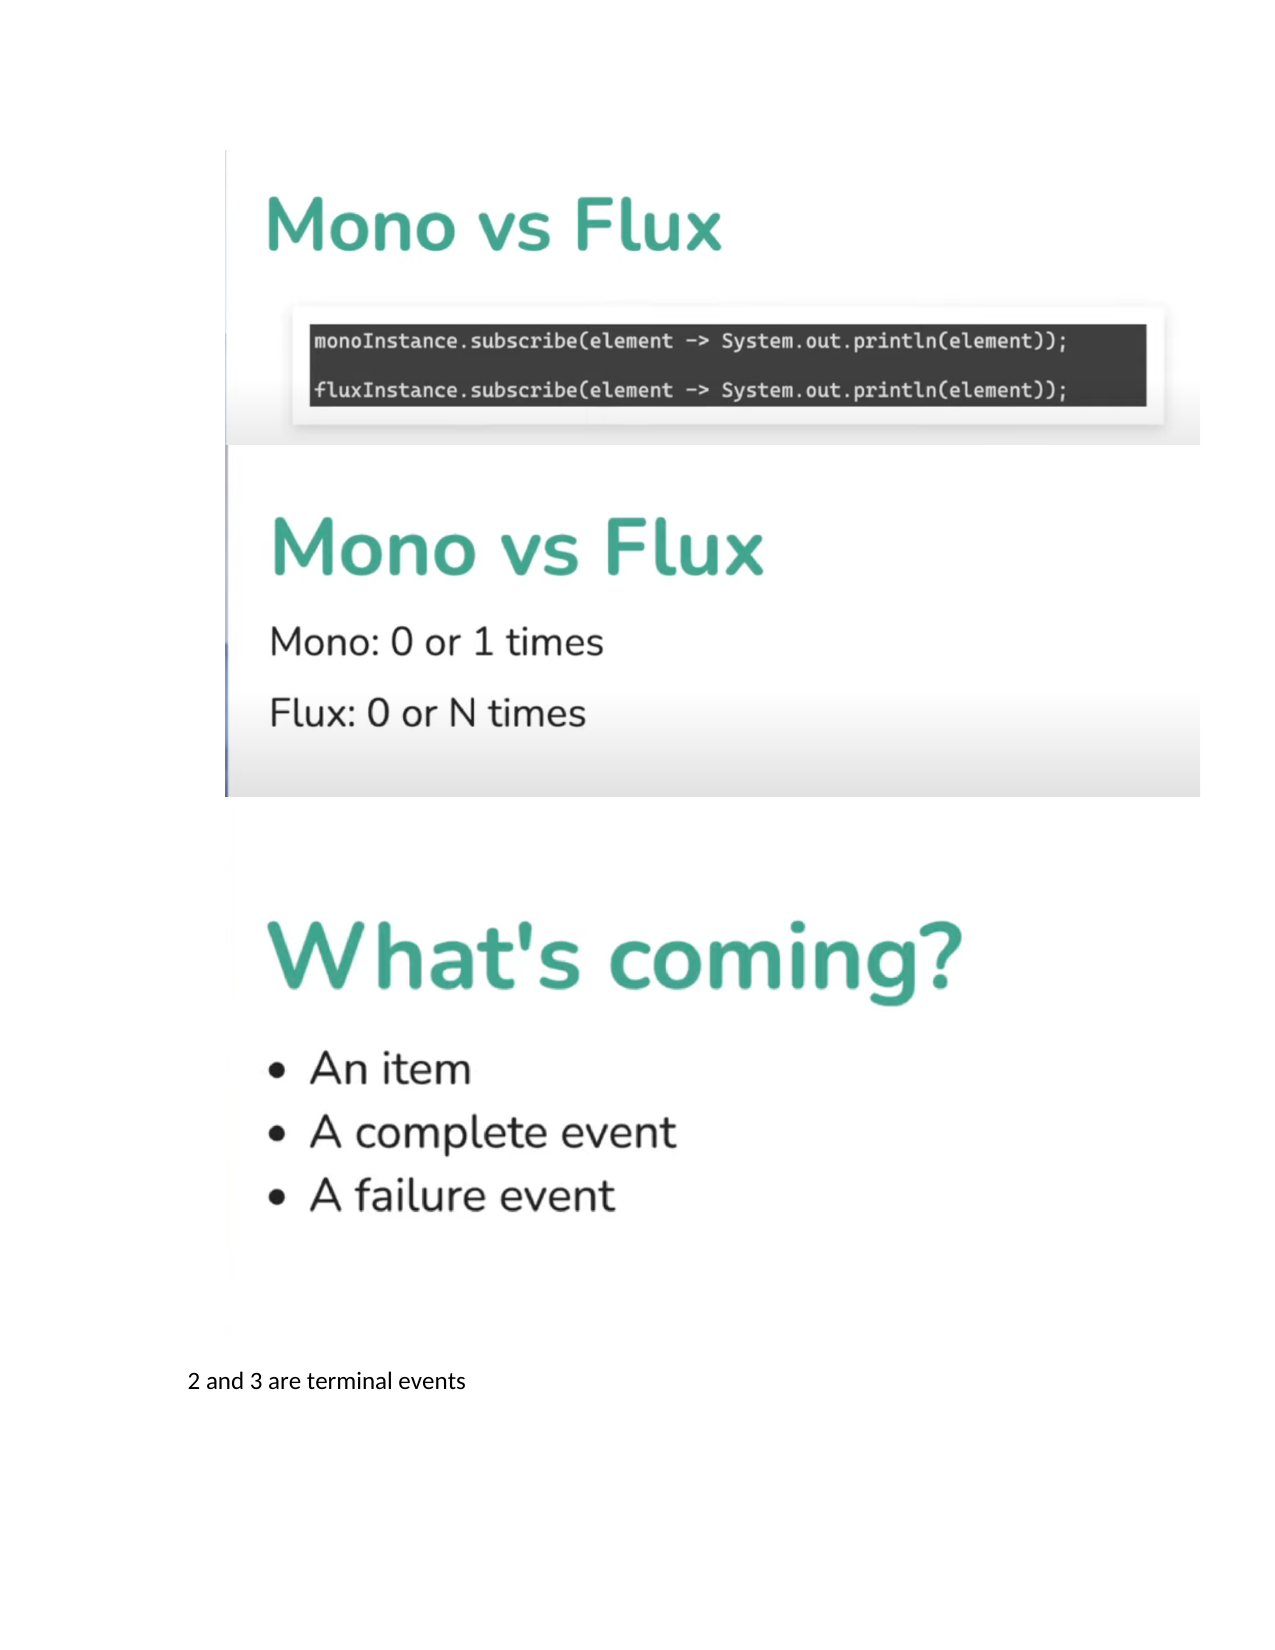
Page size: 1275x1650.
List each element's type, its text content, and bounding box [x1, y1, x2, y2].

text 2 and 3 are terminal events [150, 1365, 1125, 1396]
picture [225, 150, 1200, 1335]
